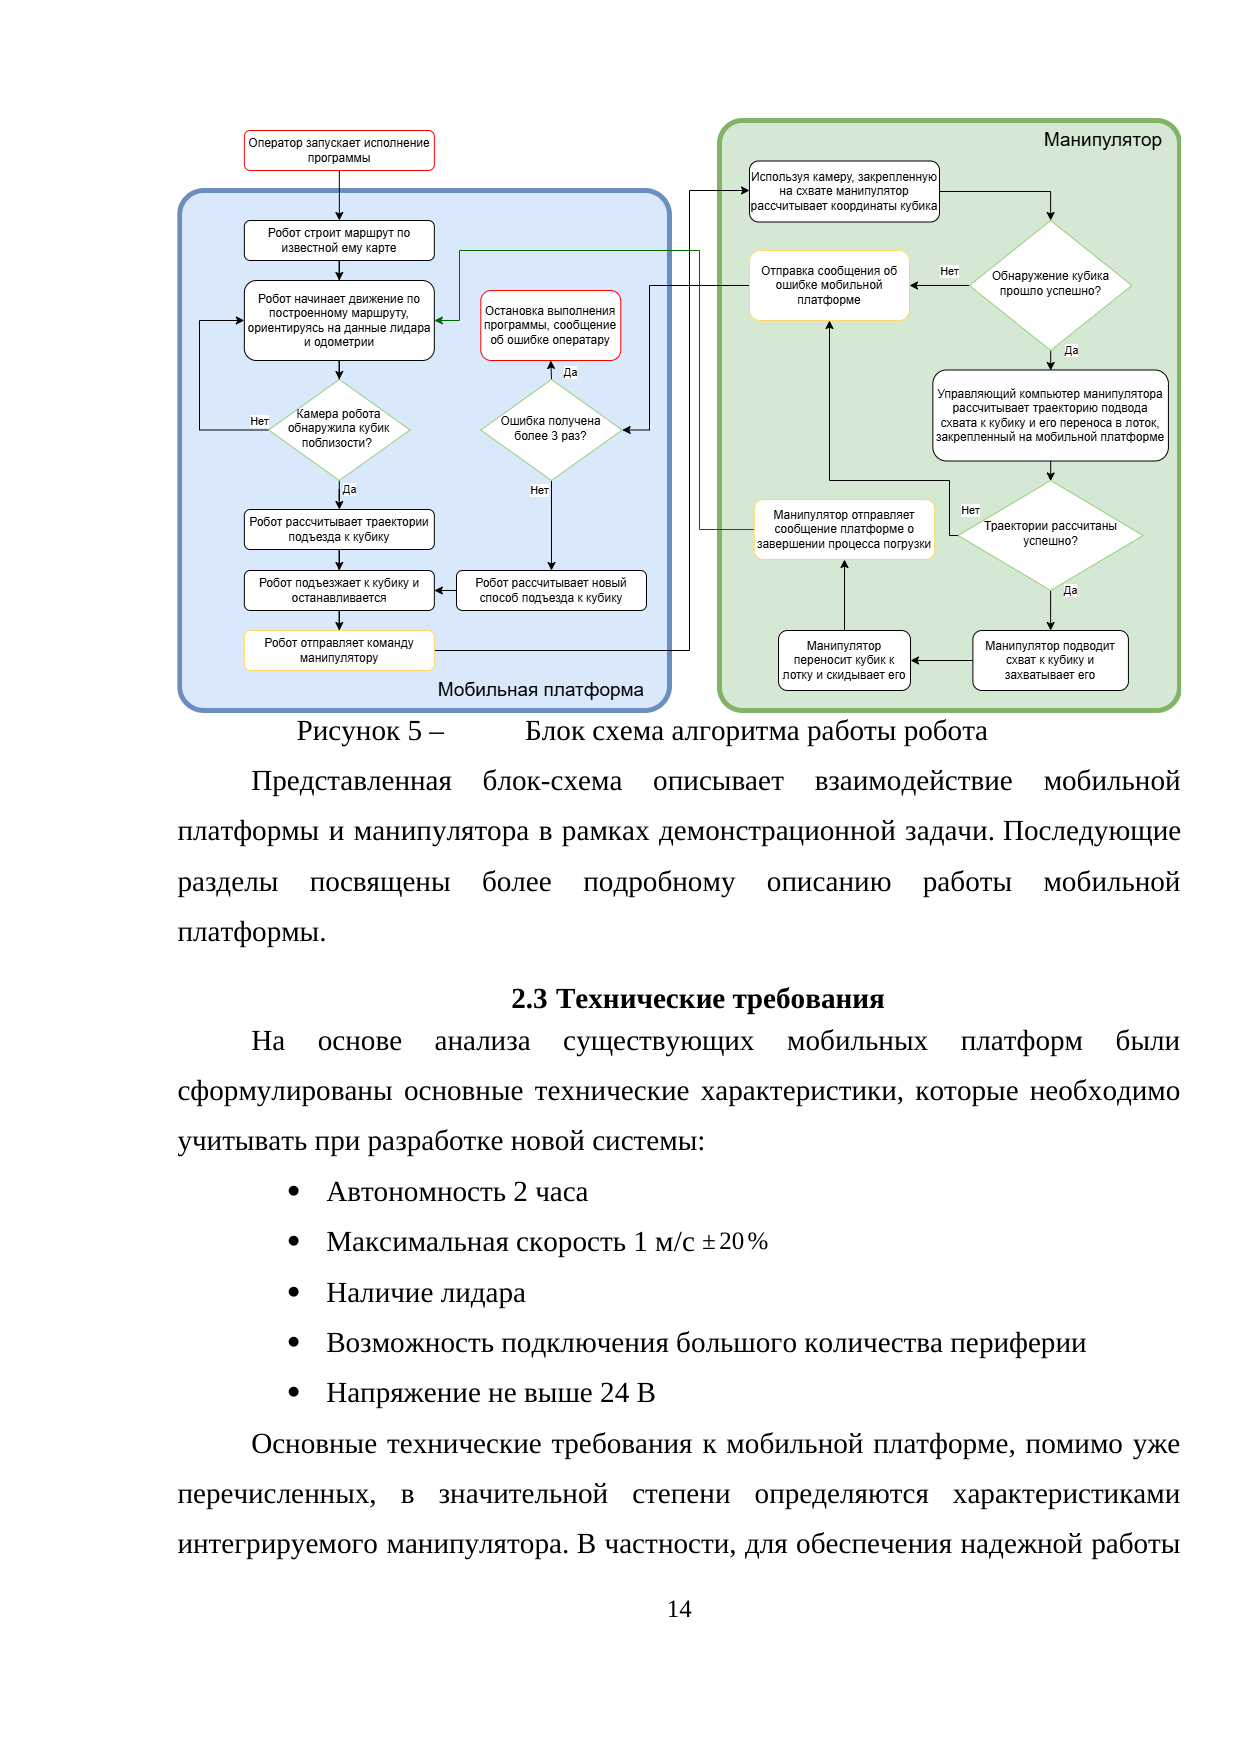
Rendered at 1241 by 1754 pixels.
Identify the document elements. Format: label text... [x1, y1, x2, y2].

subtitle Технические требования [215, 981, 1181, 1014]
text Блок схема алгоритма работы робота [177, 713, 1181, 746]
list Напряжение не выше 24 В [288, 1376, 1181, 1409]
list Наличие лидара [288, 1275, 1181, 1308]
picture [177, 118, 1182, 713]
list Возможность подключения большого количества периферии [288, 1325, 1181, 1359]
text Представленная блок-схема описывает взаимодействие мобильной платформы и манипулятора в рамках демонстрационной задачи. Последующие разделы посвящены более подробному описанию работы мобильной платформы. [177, 763, 1181, 948]
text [177, 1426, 1181, 1560]
text На основе анализа существующих мобильных платформ были сформулированы основные технические характеристики, которые необходимо учитывать при разработке новой системы: [177, 1023, 1181, 1157]
list Автономность 2 часа [288, 1174, 1181, 1207]
list Максимальная скорость 1 м/c [288, 1224, 1181, 1258]
